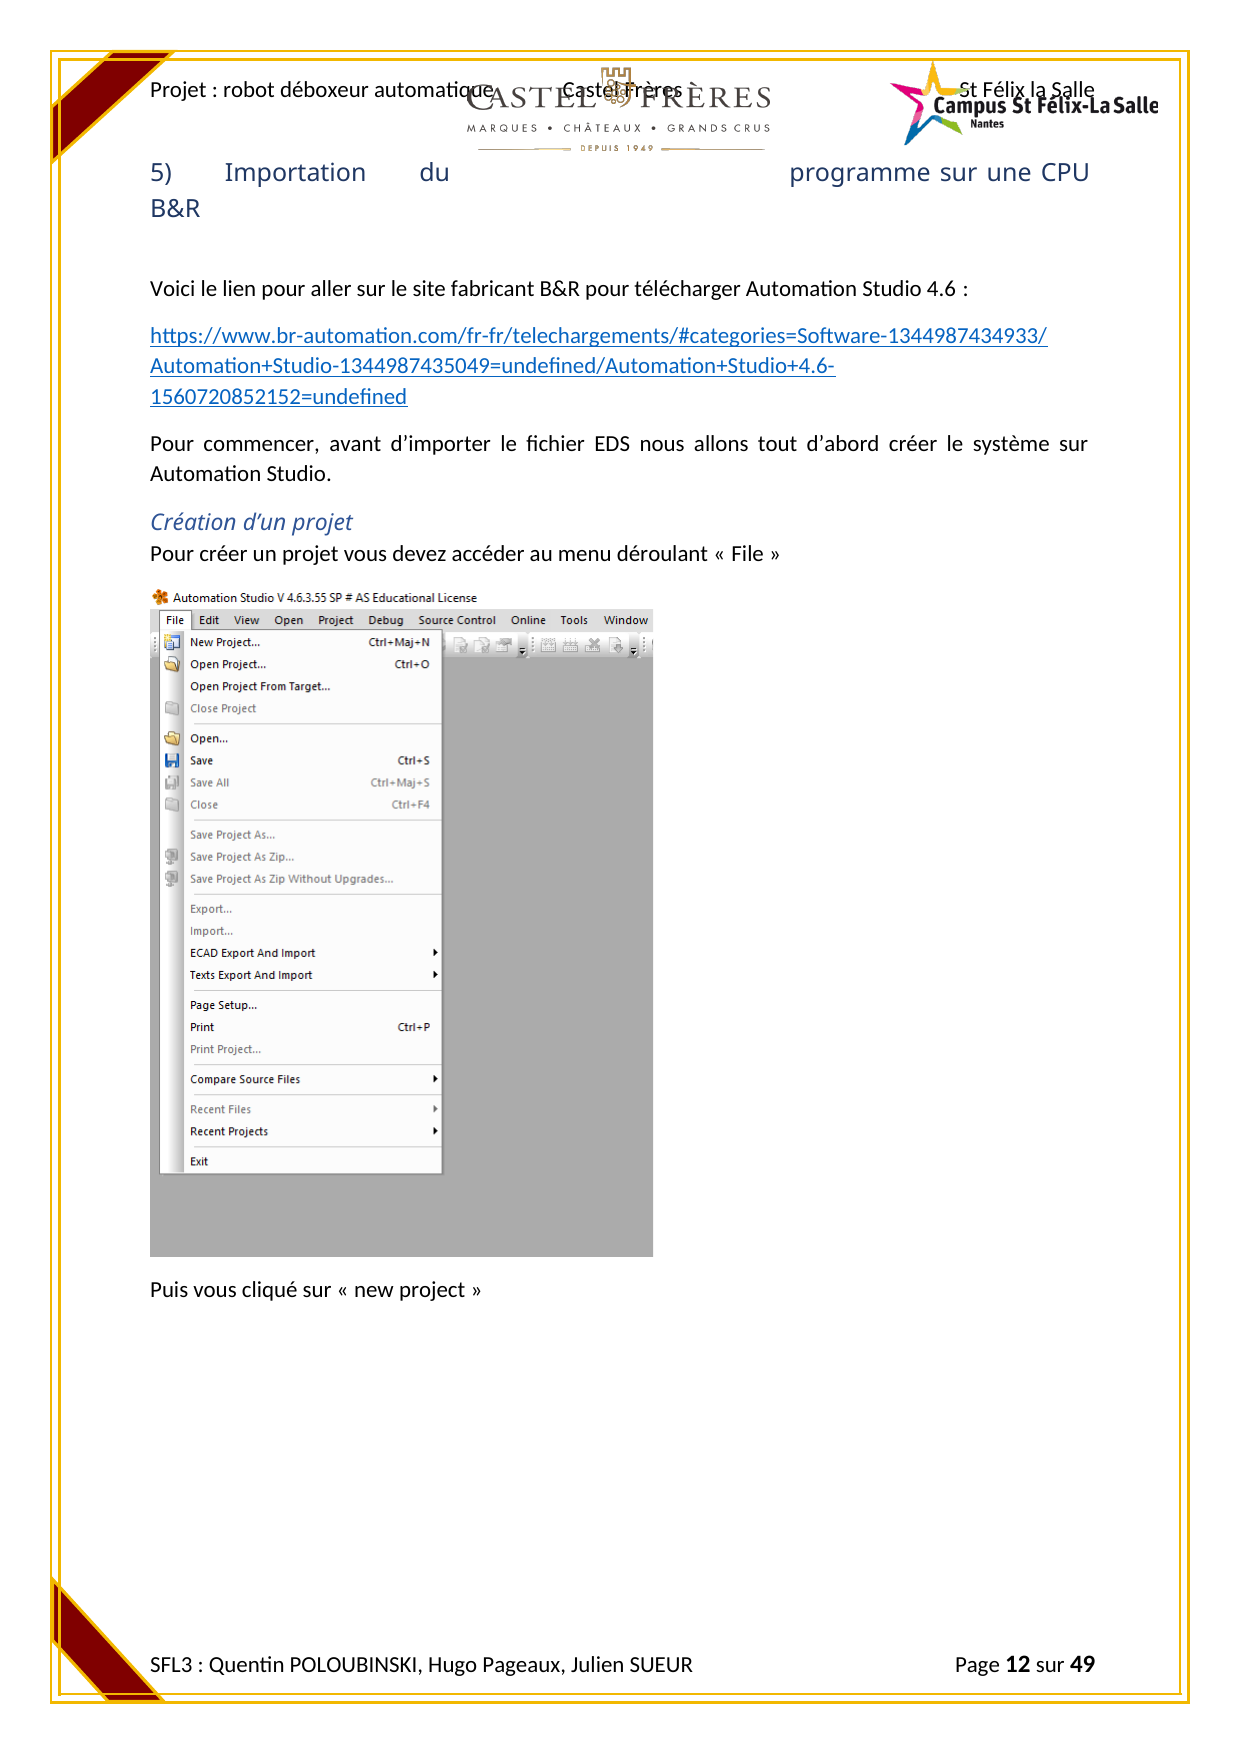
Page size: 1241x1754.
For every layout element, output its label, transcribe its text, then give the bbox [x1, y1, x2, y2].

text Voici le lien pour aller sur le site fabricant B&R pour télécharger Automation Studio 4.6 : [150, 274, 1090, 303]
text Puis vous cliqué sur « new project » [150, 1275, 1090, 1303]
subtitle Création d’un projet [150, 506, 1090, 537]
subtitle 5) Importation du programme sur une CPU B&R [150, 154, 1090, 225]
picture [460, 59, 773, 157]
text Pour commencer, avant d’importer le fichier EDS nous allons tout d’abord créer le système sur Automation Studio. [150, 429, 1090, 487]
text Pour créer un projet vous devez accéder au menu déroulant « File » [150, 539, 1090, 568]
picture [889, 60, 1158, 145]
picture [150, 586, 654, 1257]
text https://www.br-automation.com/fr-fr/telechargements/#categories=Software-1344987434933/Automation+Studio-1344987435049=undefined/Automation+Studio+4.6-1560720852152=undefined [150, 321, 1090, 410]
